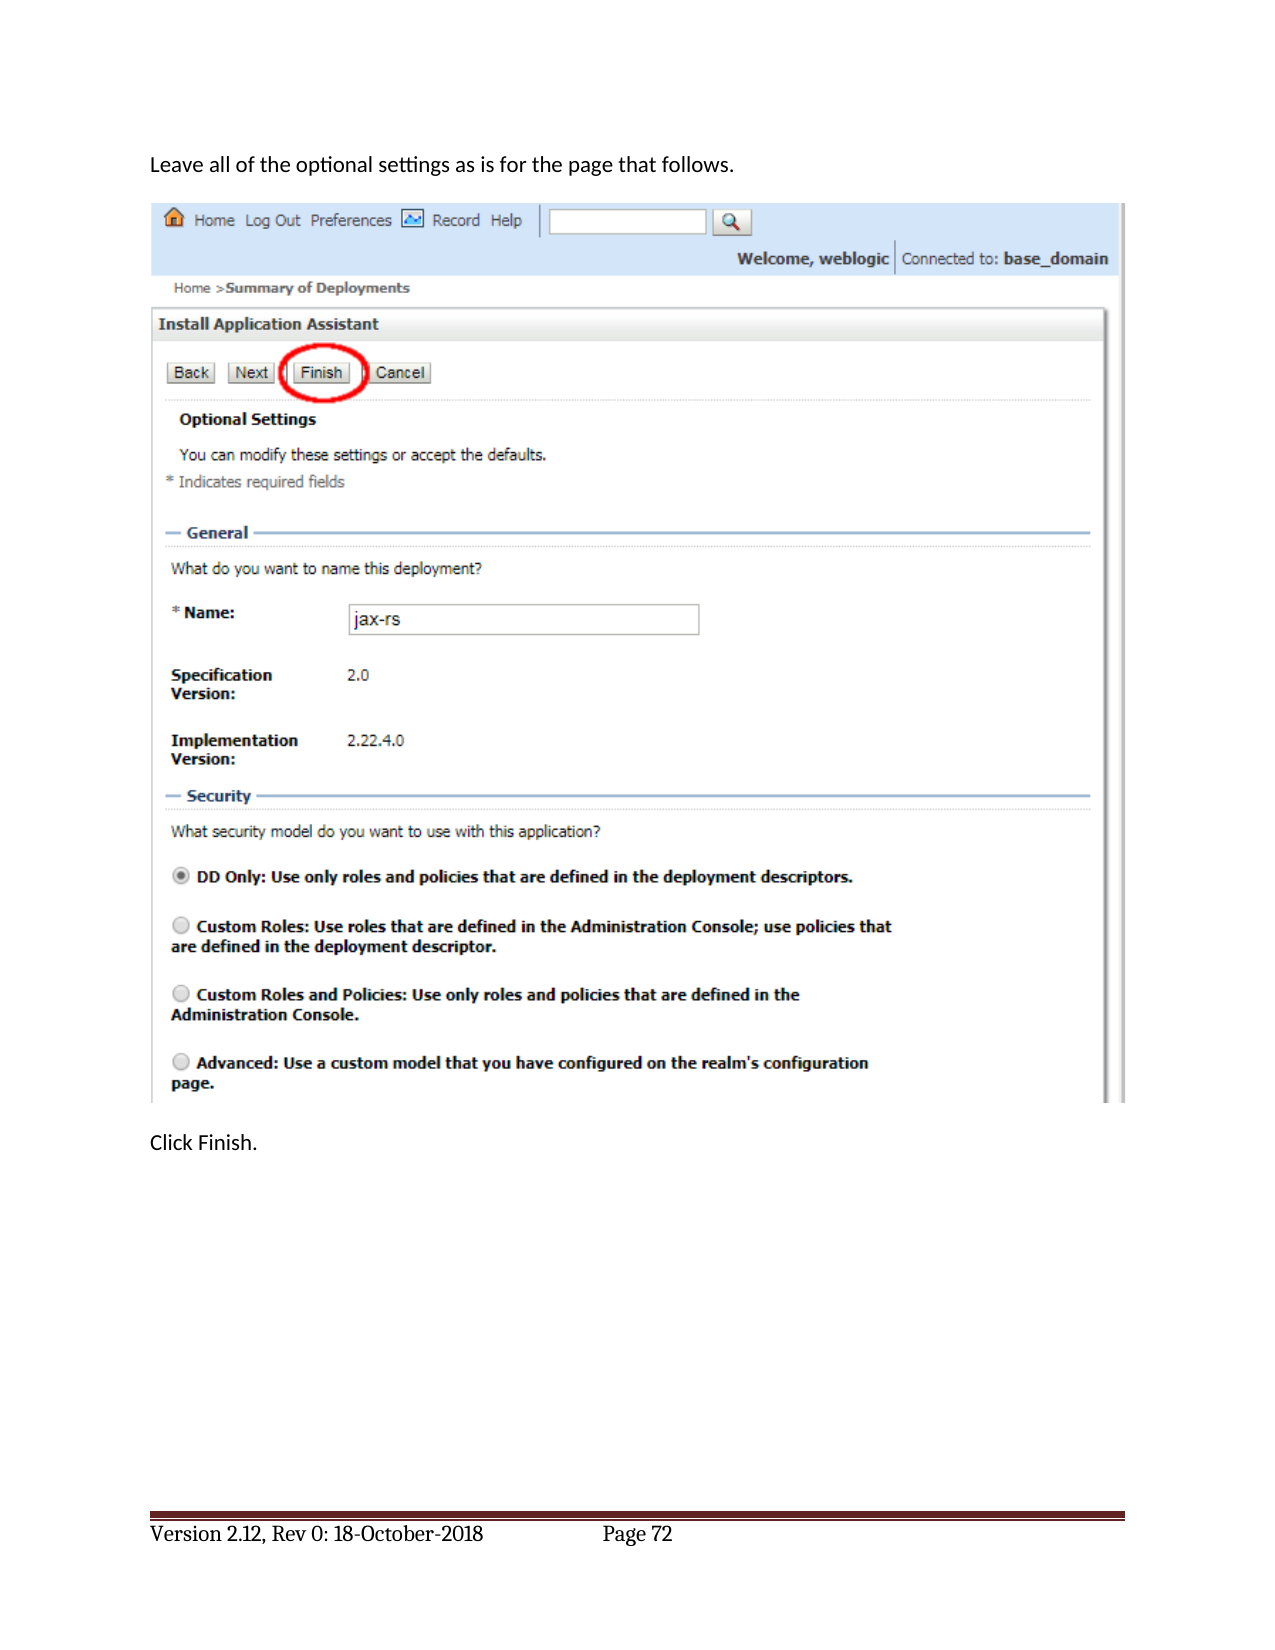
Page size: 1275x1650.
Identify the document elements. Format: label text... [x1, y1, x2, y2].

text Click Finish. [150, 1128, 1125, 1156]
picture [150, 203, 1125, 1103]
text Leave all of the optional settings as is for the page that follows. [150, 150, 1125, 178]
